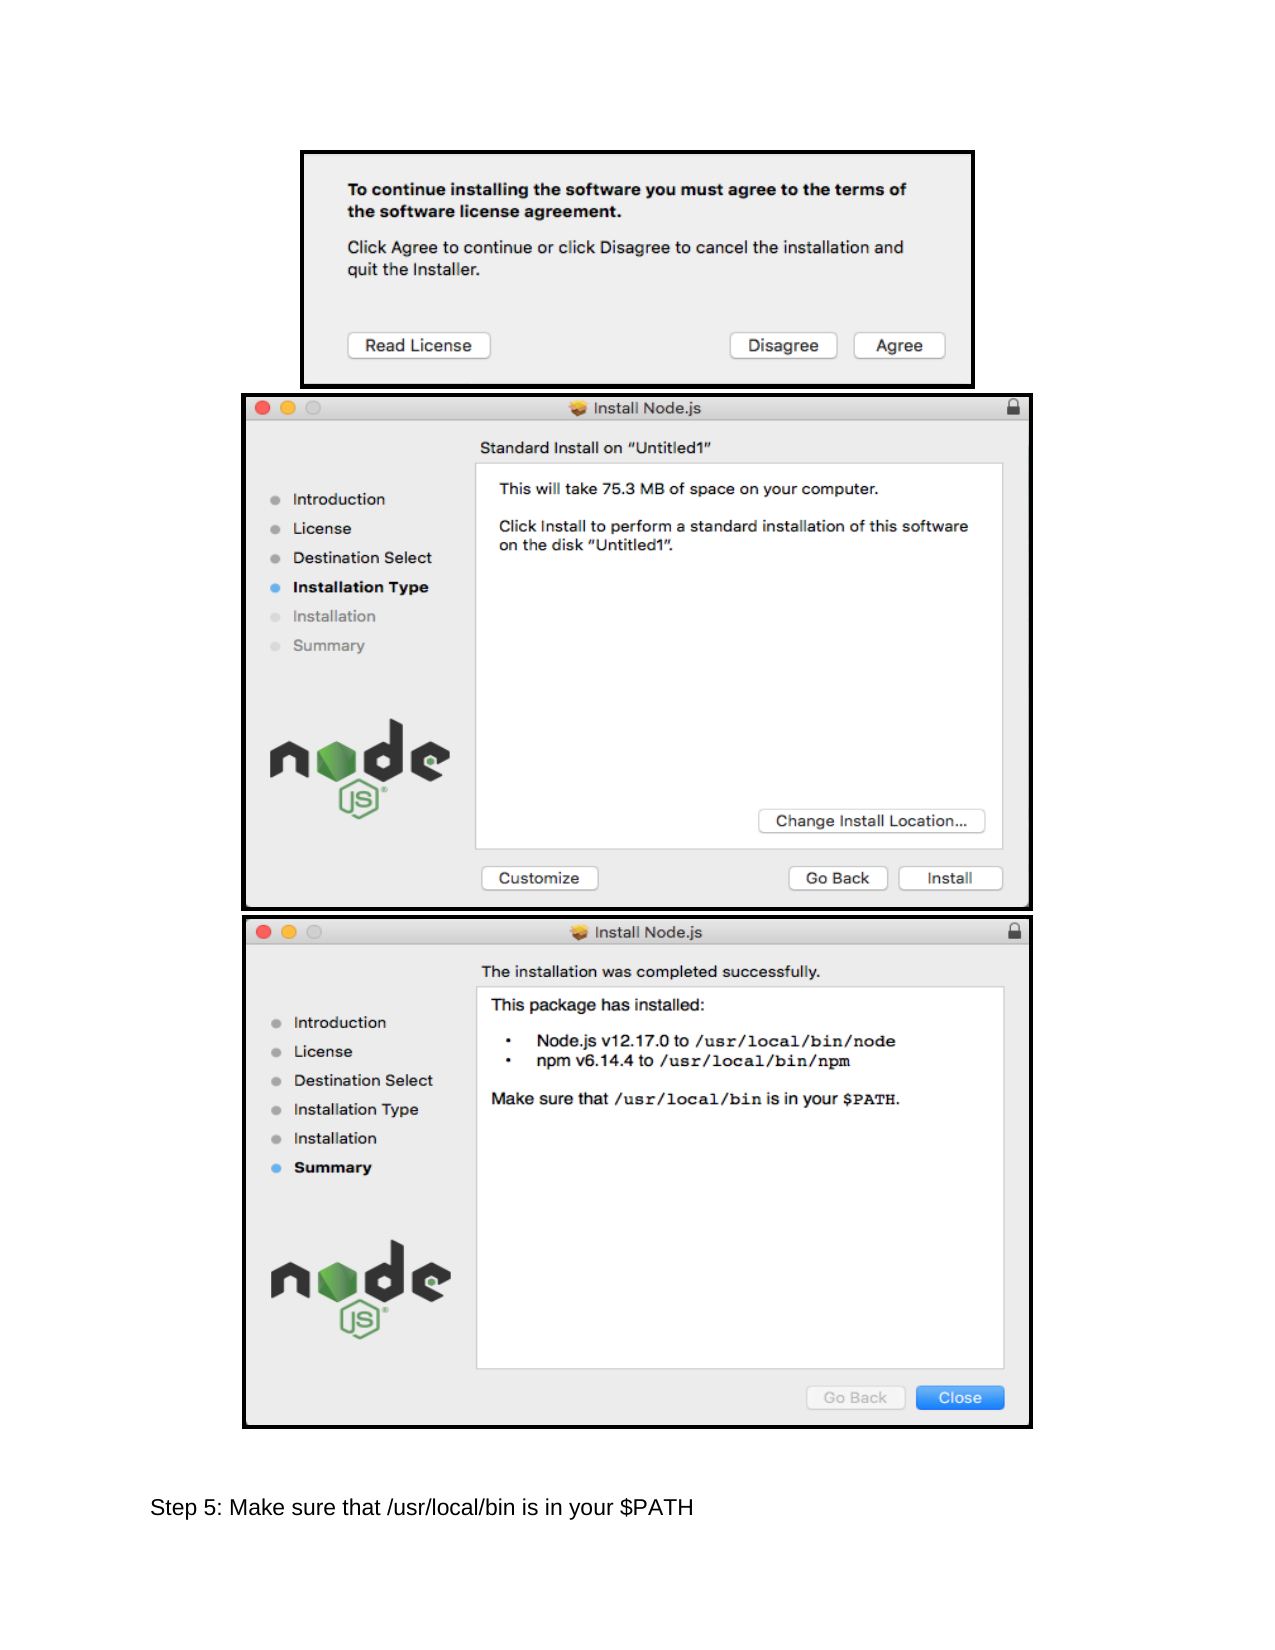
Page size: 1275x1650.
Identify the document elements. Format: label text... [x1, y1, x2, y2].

picture [246, 397, 1029, 907]
text Step 5: Make sure that /usr/local/bin is in your $PATH [150, 1493, 1125, 1520]
picture [246, 919, 1029, 1425]
picture [304, 154, 971, 384]
